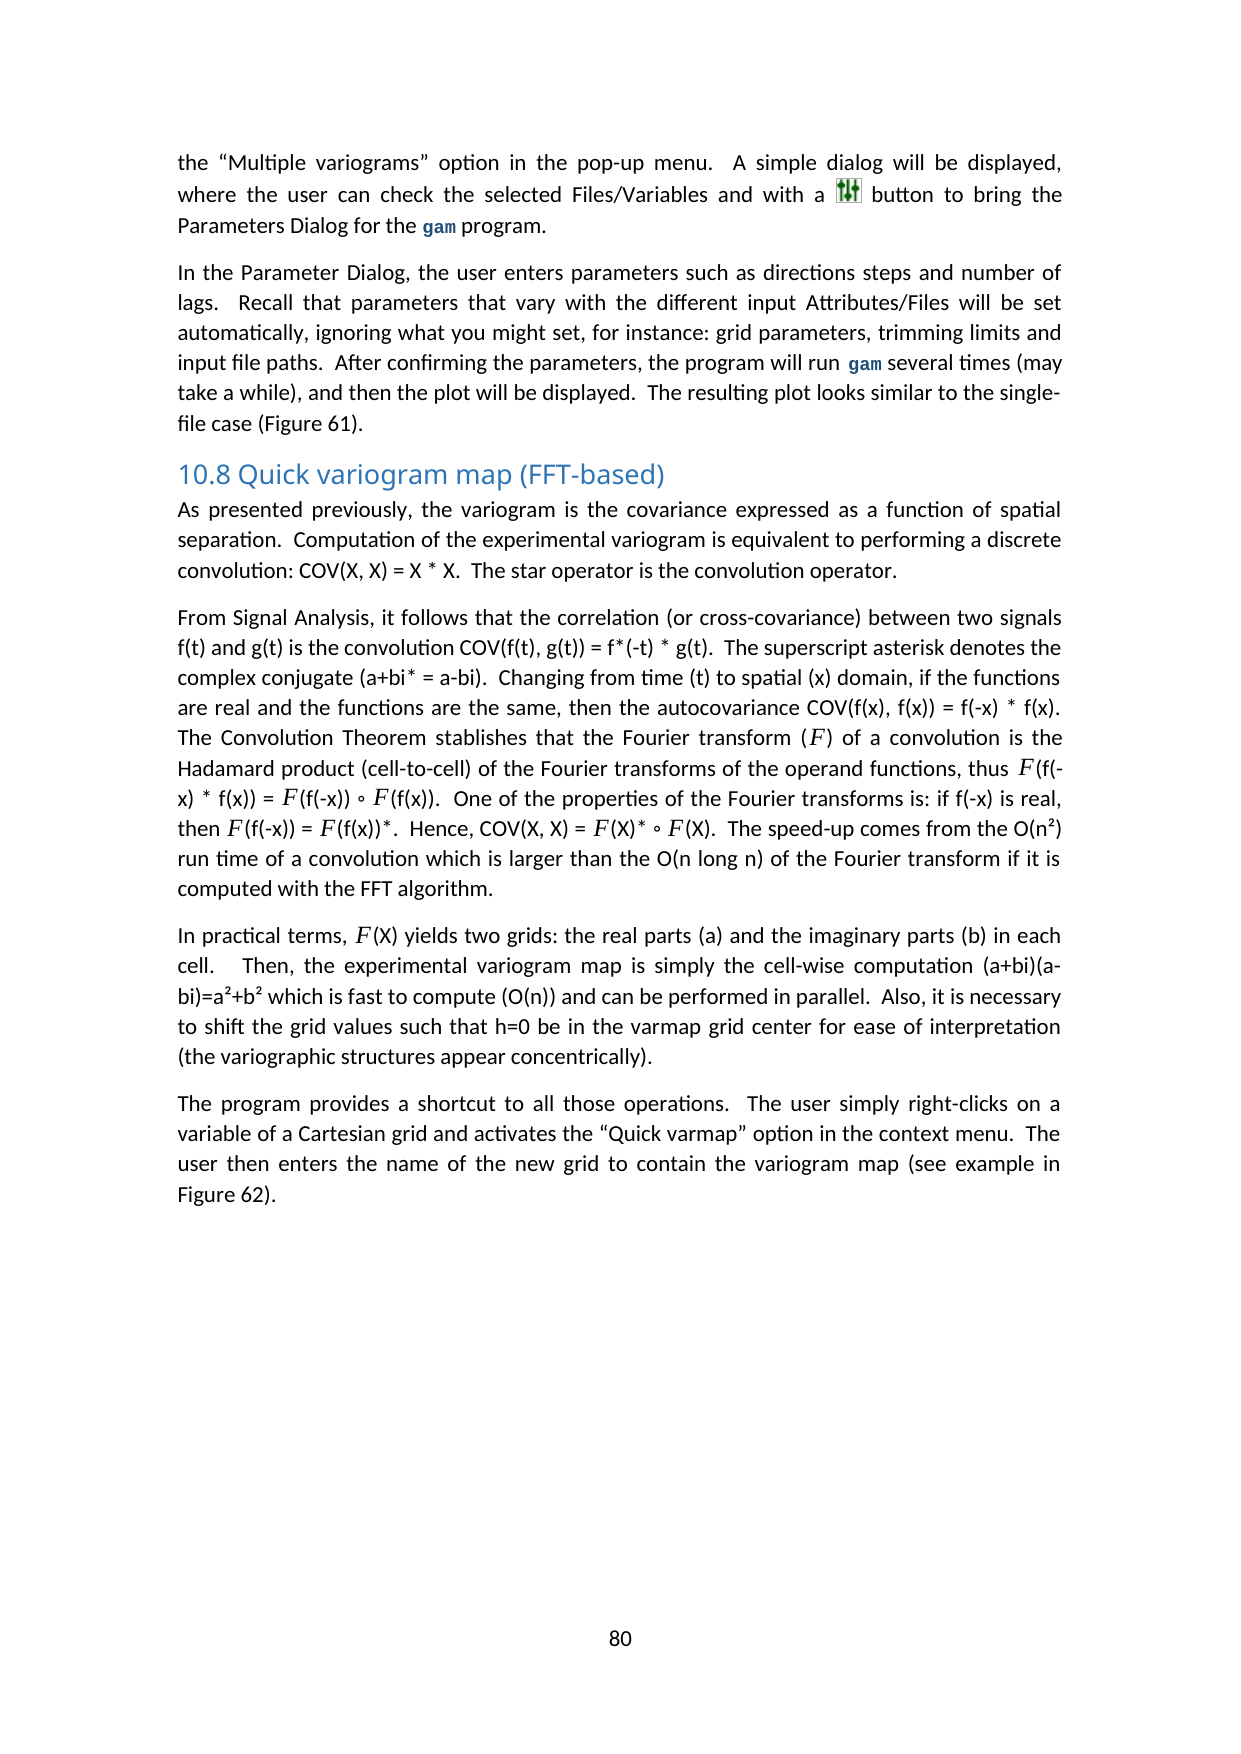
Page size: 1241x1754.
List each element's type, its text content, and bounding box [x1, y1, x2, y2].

text In practical terms, (X) yields two grids: the real parts (a) and the imaginary parts (b) in each cell. Then, the experimental variogram map is simply the cell-wise computation (a+bi)(a-bi)=a²+b² which is fast to compute (O(n)) and can be performed in parallel. Also, it is necessary to shift the grid values such that h=0 be in the varmap grid center for ease of interpretation (the variographic structures appear concentrically). [177, 921, 1063, 1070]
text From Signal Analysis, it follows that the correlation (or cross-covariance) between two signals f(t) and g(t) is the convolution COV(f(t), g(t)) = f*(-t) * g(t). The superscript asterisk denotes the complex conjugate (a+bi* = a-bi). Changing from time (t) to spatial (x) domain, if the functions are real and the functions are the same, then the autocovariance COV(f(x), f(x)) = f(-x) * f(x). The Convolution Theorem stablishes that the Fourier transform () of a convolution is the Hadamard product (cell-to-cell) of the Fourier transforms of the operand functions, thus (f(-x) * f(x)) = (f(-x)) ◦ (f(x)). One of the properties of the Fourier transforms is: if f(-x) is real, then (f(-x)) = (f(x))*. Hence, COV(X, X) = (X)* ◦ (X). The speed-up comes from the O(n²) run time of a convolution which is larger than the O(n long n) of the Fourier transform if it is computed with the FFT algorithm. [177, 603, 1063, 902]
subtitle Quick variogram map (FFT-based) [177, 456, 1063, 492]
text The program provides a shortcut to all those operations. The user simply right-clicks on a variable of a Cartesian grid and activates the “Quick varmap” option in the context menu. The user then enters the name of the new grid to contain the variogram map (see example in Figure 62). [177, 1089, 1063, 1208]
text In the Parameter Dialog, the user enters parameters such as directions steps and number of lags. Recall that parameters that vary with the different input Attributes/Files will be set automatically, ignoring what you might set, for instance: grid parameters, trimming limits and input file paths. After confirming the parameters, the program will run gam several times (may take a while), and then the plot will be displayed. The resulting plot looks similar to the single-file case (Figure 61). [177, 258, 1063, 437]
picture [837, 179, 861, 202]
text As presented previously, the variogram is the covariance expressed as a function of spatial separation. Computation of the experimental variogram is equivalent to performing a discrete convolution: COV(X, X) = X * X. The star operator is the convolution operator. [177, 495, 1063, 584]
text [177, 148, 1063, 239]
